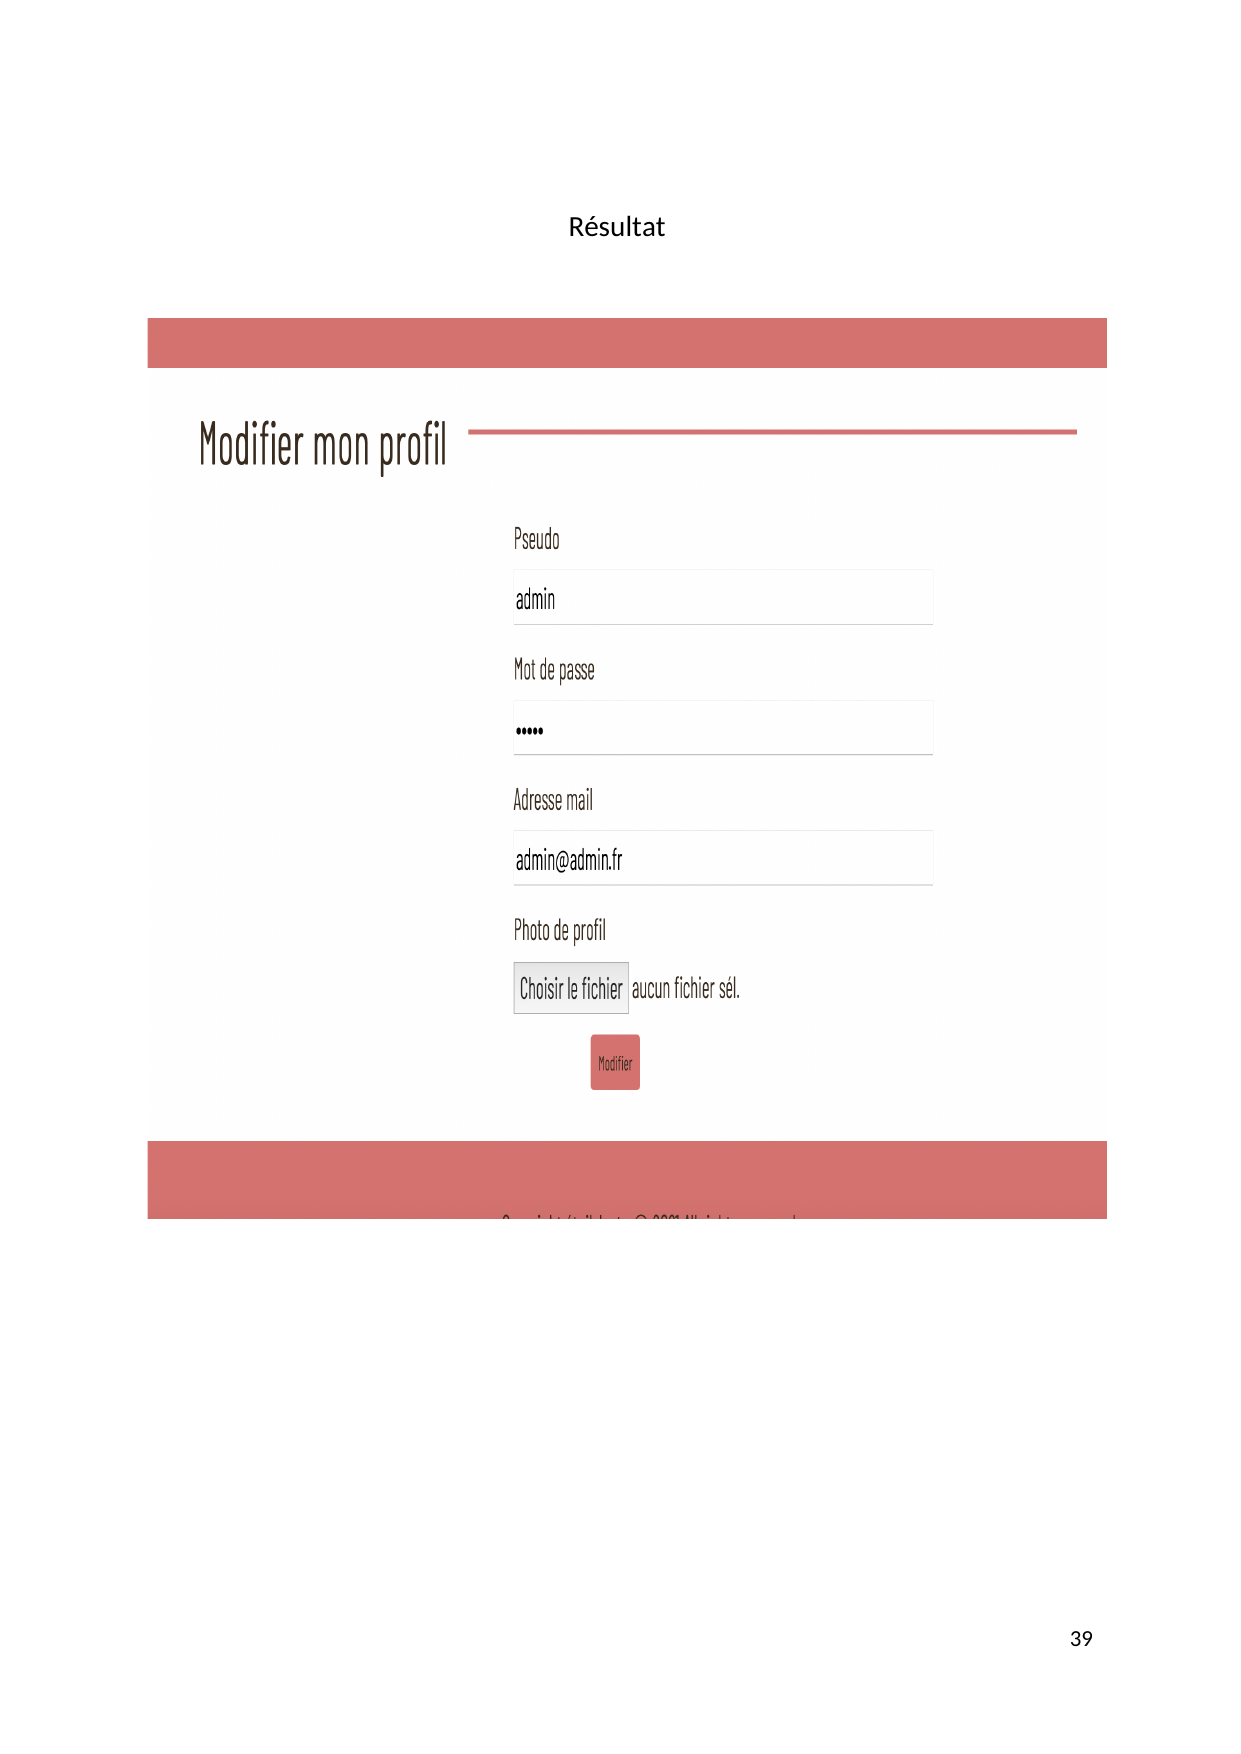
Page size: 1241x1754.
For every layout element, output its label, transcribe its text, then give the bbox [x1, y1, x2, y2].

text Résultat [148, 208, 1093, 244]
picture [147, 318, 1107, 1219]
